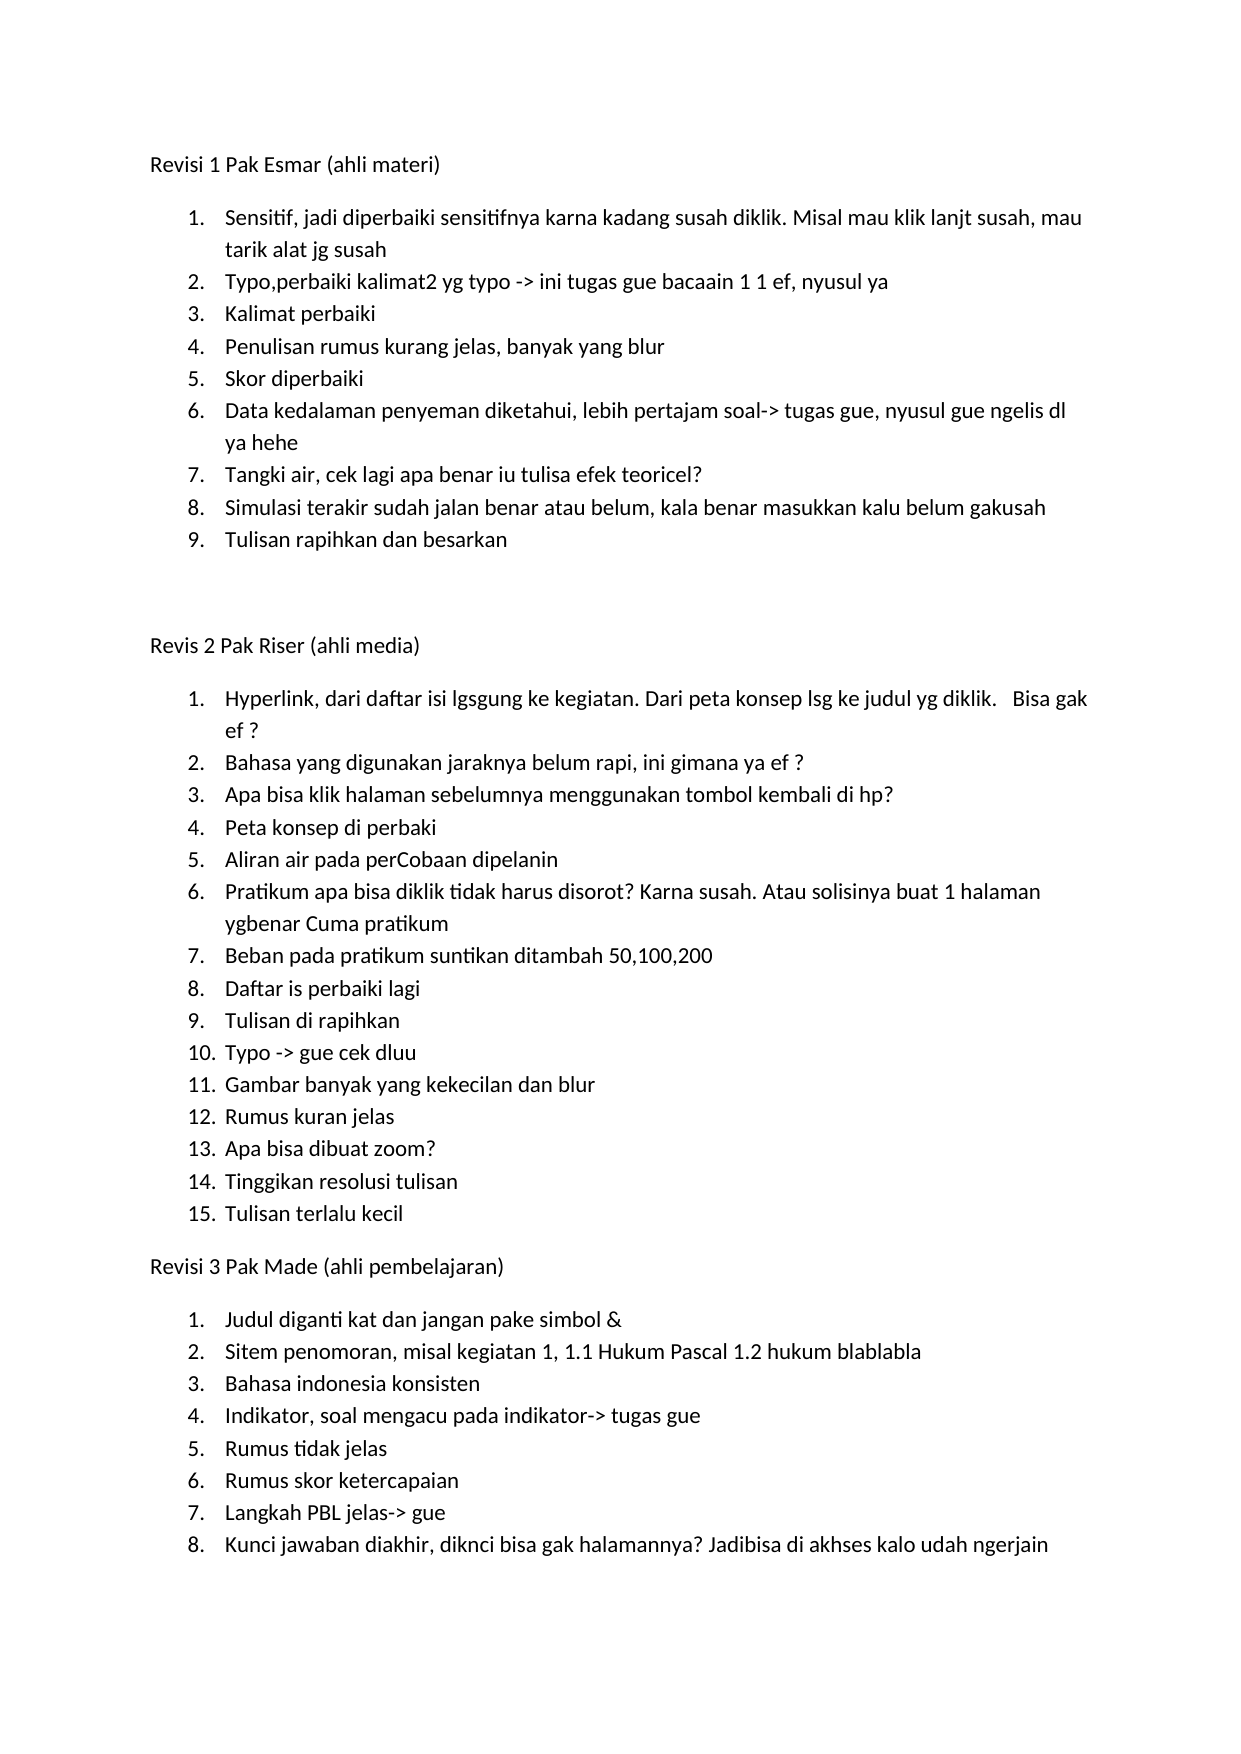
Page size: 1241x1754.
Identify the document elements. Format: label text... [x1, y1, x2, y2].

list Rumus kuran jelas [187, 1102, 1090, 1130]
list Apa bisa klik halaman sebelumnya menggunakan tombol kembali di hp? [187, 781, 1090, 808]
list Simulasi terakir sudah jalan benar atau belum, kala benar masukkan kalu belum gakusah [187, 493, 1090, 521]
text Revisi 3 Pak Made (ahli pembelajaran) [150, 1252, 1090, 1280]
list Skor diperbaiki [187, 364, 1090, 392]
list Sitem penomoran, misal kegiatan 1, 1.1 Hukum Pascal 1.2 hukum blablabla [187, 1337, 1090, 1365]
list Rumus skor ketercapaian [187, 1466, 1090, 1494]
list Kunci jawaban diakhir, diknci bisa gak halamannya? Jadibisa di akhses kalo udah ngerjain [187, 1530, 1090, 1558]
list Rumus tidak jelas [187, 1434, 1090, 1462]
list Judul diganti kat dan jangan pake simbol & [187, 1305, 1090, 1333]
list Bahasa yang digunakan jaraknya belum rapi, ini gimana ya ef ? [187, 748, 1090, 776]
text Revis 2 Pak Riser (ahli media) [150, 631, 1090, 659]
list Gambar banyak yang kekecilan dan blur [187, 1070, 1090, 1098]
list Data kedalaman penyeman diketahui, lebih pertajam soal-> tugas gue, nyusul gue ngelis dl ya hehe [187, 396, 1090, 456]
list Typo -> gue cek dluu [187, 1038, 1090, 1066]
list Tangki air, cek lagi apa benar iu tulisa efek teoricel? [187, 461, 1090, 488]
list Tulisan rapihkan dan besarkan [187, 525, 1090, 553]
list Apa bisa dibuat zoom? [187, 1134, 1090, 1163]
list Langkah PBL jelas-> gue [187, 1498, 1090, 1526]
list Bahasa indonesia konsisten [187, 1369, 1090, 1397]
list Penulisan rumus kurang jelas, banyak yang blur [187, 332, 1090, 360]
text Revisi 1 Pak Esmar (ahli materi) [150, 150, 1090, 178]
list Sensitif, jadi diperbaiki sensitifnya karna kadang susah diklik. Misal mau klik lanjt susah, mau tarik alat jg susah [187, 203, 1090, 263]
list Pratikum apa bisa diklik tidak harus disorot? Karna susah. Atau solisinya buat 1 halaman ygbenar Cuma pratikum [187, 877, 1090, 937]
list Tinggikan resolusi tulisan [187, 1167, 1090, 1195]
list Daftar is perbaiki lagi [187, 974, 1090, 1002]
list Kalimat perbaiki [187, 299, 1090, 328]
list Typo,perbaiki kalimat2 yg typo -> ini tugas gue bacaain 1 1 ef, nyusul ya [187, 267, 1090, 295]
list Tulisan di rapihkan [187, 1006, 1090, 1034]
list Hyperlink, dari daftar isi lgsgung ke kegiatan. Dari peta konsep lsg ke judul yg diklik. Bisa gak ef ? [187, 684, 1090, 744]
list Aliran air pada perCobaan dipelanin [187, 845, 1090, 873]
list Indikator, soal mengacu pada indikator-> tugas gue [187, 1402, 1090, 1429]
list Beban pada pratikum suntikan ditambah 50,100,200 [187, 941, 1090, 969]
list Tulisan terlalu kecil [187, 1199, 1090, 1227]
list Peta konsep di perbaki [187, 813, 1090, 841]
